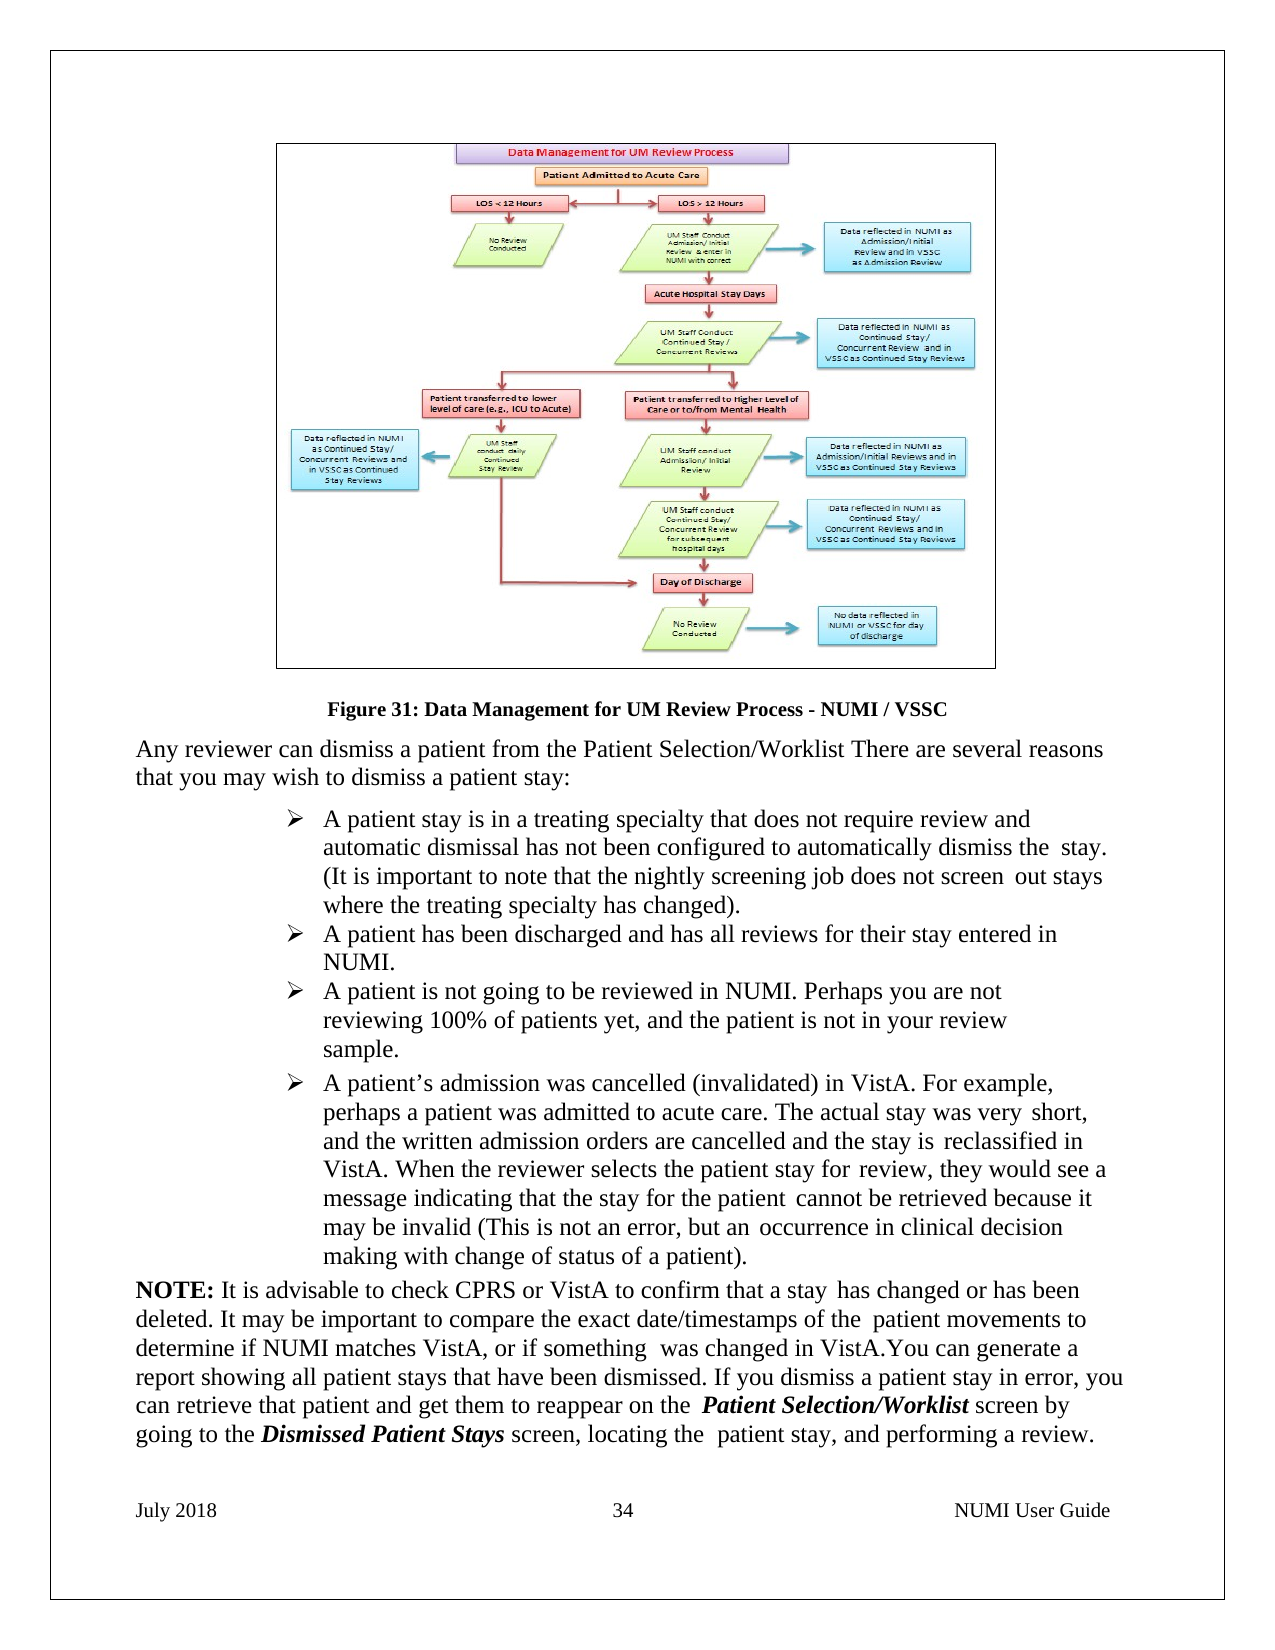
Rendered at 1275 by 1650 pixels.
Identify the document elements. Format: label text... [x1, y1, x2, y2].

picture [277, 144, 995, 668]
list A patient is not going to be reviewed in NUMI. Perhaps you are not reviewing 100% of patients yet, and the patient is not in your review sample. [285, 976, 1067, 1062]
list A patient’s admission was cancelled (invalidated) in VistA. For example, perhaps a patient was admitted to acute care. The actual stay was very short, and the written admission orders are cancelled and the stay is reclassified in VistA. When the reviewer selects the patient stay for review, they would see a message indicating that the stay for the patient cannot be retrieved because it may be invalid (This is not an error, but an occurrence in clinical decision making with change of status of a patient). [285, 1068, 1129, 1269]
text Any reviewer can dismiss a patient from the Patient Selection/Worklist There are several reasons that you may wish to dismiss a patient stay: [135, 734, 1128, 791]
list A patient has been discharged and has all reviews for their stay entered in NUMI. [285, 919, 1118, 976]
text NOTE: It is advisable to check CPRS or VistA to confirm that a stay has changed or has been deleted. It may be important to compare the exact date/timestamps of the patient movements to determine if NUMI matches VistA, or if something was changed in VistA.You can generate a report showing all patient stays that have been dismissed. If you dismiss a patient stay in error, you can retrieve that patient and get them to reappear on the Patient Selection/Worklist screen by going to the Dismissed Patient Stays screen, locating the patient stay, and performing a review. [135, 1275, 1129, 1448]
text Figure 31: Data Management for UM Review Process - NUMI / VSSC [135, 697, 1139, 721]
list A patient stay is in a treating specialty that does not require review and automatic dismissal has not been configured to automatically dismiss the stay. (It is important to note that the nightly screening job does not screen out stays where the treating specialty has changed). [285, 804, 1123, 919]
